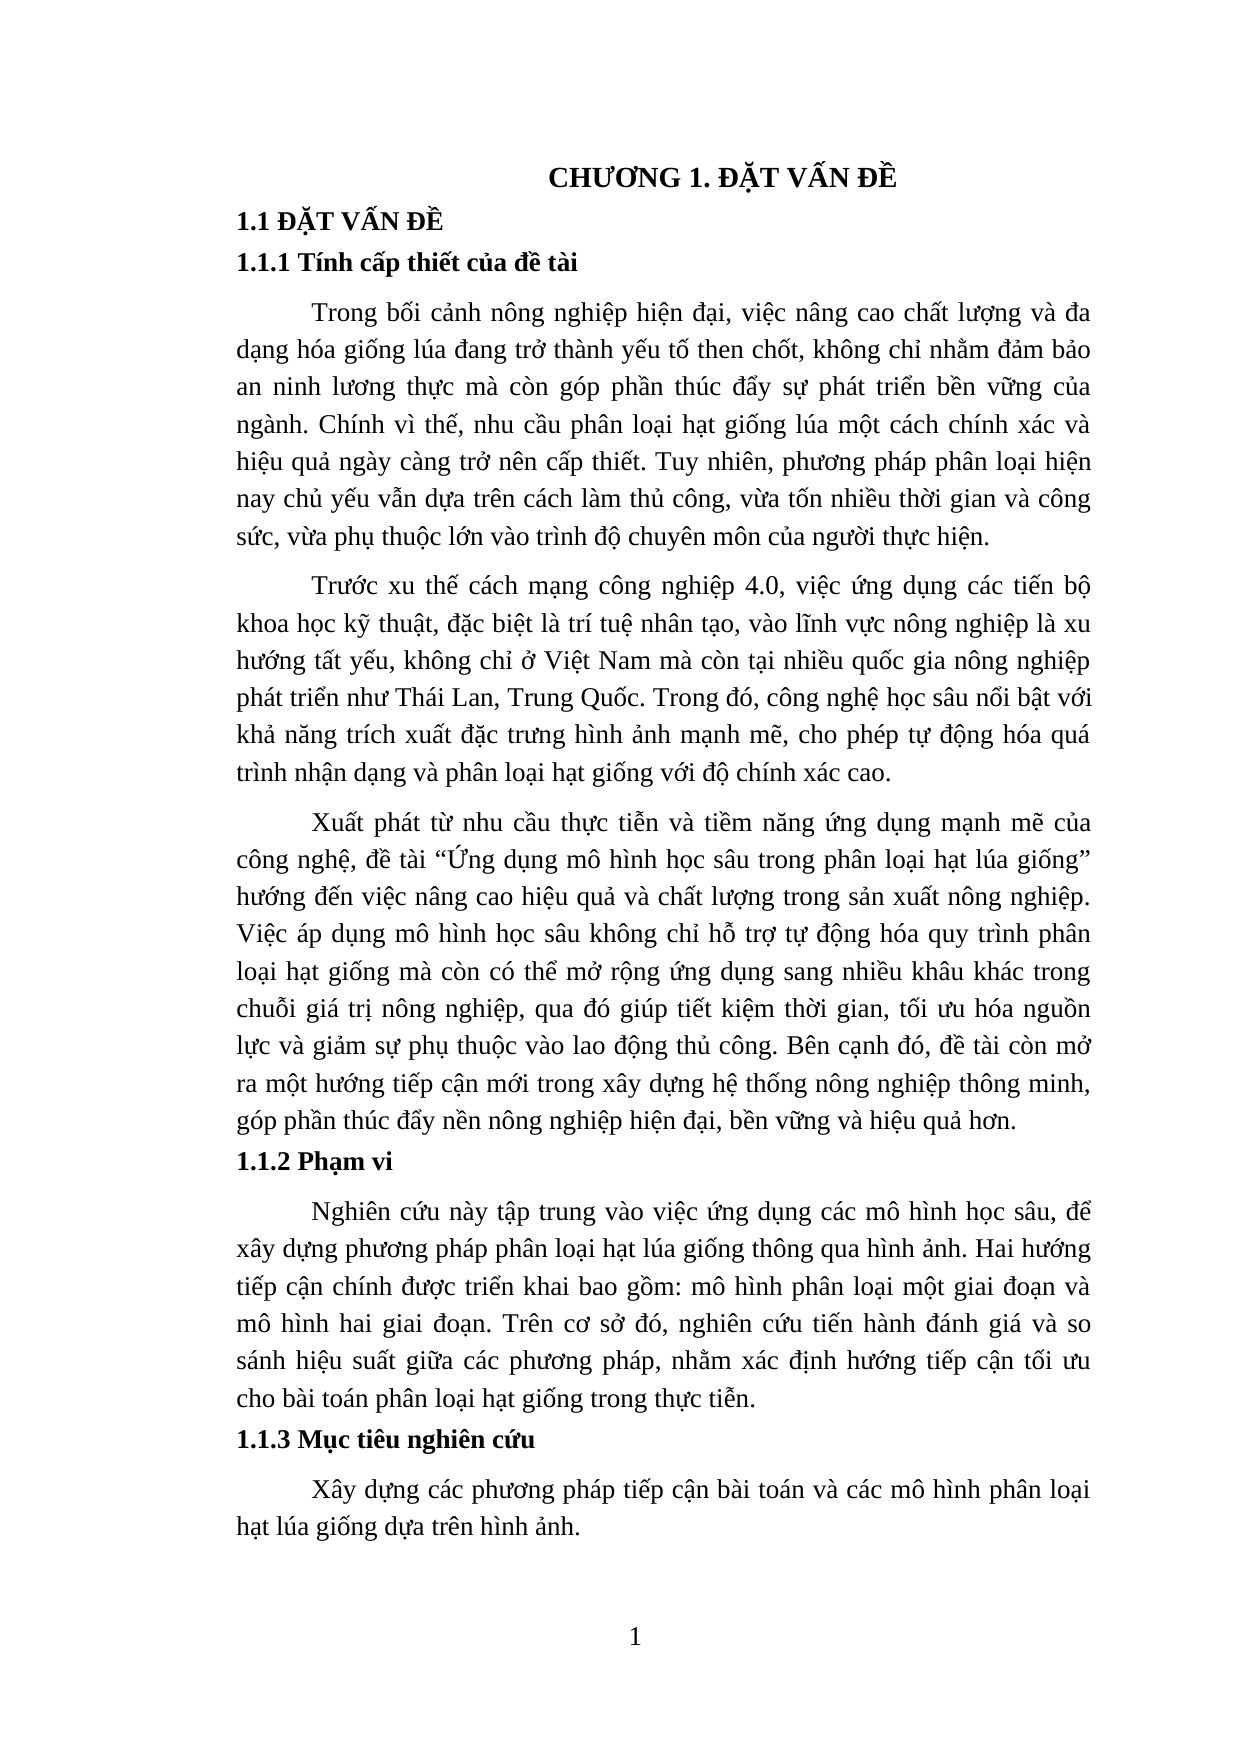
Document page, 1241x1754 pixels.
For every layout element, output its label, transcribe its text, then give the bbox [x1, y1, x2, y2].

text Xây dựng các phương pháp tiếp cận bài toán và các mô hình phân loại hạt lúa giống dựa trên hình ảnh. [236, 1473, 1092, 1541]
subtitle Phạm vi [236, 1145, 1092, 1177]
text Trong bối cảnh nông nghiệp hiện đại, việc nâng cao chất lượng và đa dạng hóa giống lúa đang trở thành yếu tố then chốt, không chỉ nhằm đảm bảo an ninh lương thực mà còn góp phần thúc đẩy sự phát triển bền vững của ngành. Chính vì thế, nhu cầu phân loại hạt giống lúa một cách chính xác và hiệu quả ngày càng trở nên cấp thiết. Tuy nhiên, phương pháp phân loại hiện nay chủ yếu vẫn dựa trên cách làm thủ công, vừa tốn nhiều thời gian và công sức, vừa phụ thuộc lớn vào trình độ chuyên môn của người thực hiện. [236, 296, 1092, 551]
subtitle ĐẶT VẤN ĐỀ [278, 160, 1092, 194]
text Xuất phát từ nhu cầu thực tiễn và tiềm năng ứng dụng mạnh mẽ của công nghệ, đề tài “Ứng dụng mô hình học sâu trong phân loại hạt lúa giống” hướng đến việc nâng cao hiệu quả và chất lượng trong sản xuất nông nghiệp. Việc áp dụng mô hình học sâu không chỉ hỗ trợ tự động hóa quy trình phân loại hạt giống mà còn có thể mở rộng ứng dụng sang nhiều khâu khác trong chuỗi giá trị nông nghiệp, qua đó giúp tiết kiệm thời gian, tối ưu hóa nguồn lực và giảm sự phụ thuộc vào lao động thủ công. Bên cạnh đó, đề tài còn mở ra một hướng tiếp cận mới trong xây dựng hệ thống nông nghiệp thông minh, góp phần thúc đẩy nền nông nghiệp hiện đại, bền vững và hiệu quả hơn. [236, 806, 1092, 1135]
subtitle Mục tiêu nghiên cứu [236, 1423, 1092, 1454]
subtitle Tính cấp thiết của đề tài [236, 246, 1092, 277]
text Nghiên cứu này tập trung vào việc ứng dụng các mô hình học sâu, để xây dựng phương pháp phân loại hạt lúa giống thông qua hình ảnh. Hai hướng tiếp cận chính được triển khai bao gồm: mô hình phân loại một giai đoạn và mô hình hai giai đoạn. Trên cơ sở đó, nghiên cứu tiến hành đánh giá và so sánh hiệu suất giữa các phương pháp, nhằm xác định hướng tiếp cận tối ưu cho bài toán phân loại hạt giống trong thực tiễn. [236, 1195, 1092, 1413]
subtitle ĐẶT VẤN ĐỀ [236, 204, 1092, 236]
text Trước xu thế cách mạng công nghiệp 4.0, việc ứng dụng các tiến bộ khoa học kỹ thuật, đặc biệt là trí tuệ nhân tạo, vào lĩnh vực nông nghiệp là xu hướng tất yếu, không chỉ ở Việt Nam mà còn tại nhiều quốc gia nông nghiệp phát triển như Thái Lan, Trung Quốc. Trong đó, công nghệ học sâu nổi bật với khả năng trích xuất đặc trưng hình ảnh mạnh mẽ, cho phép tự động hóa quá trình nhận dạng và phân loại hạt giống với độ chính xác cao. [236, 569, 1092, 787]
